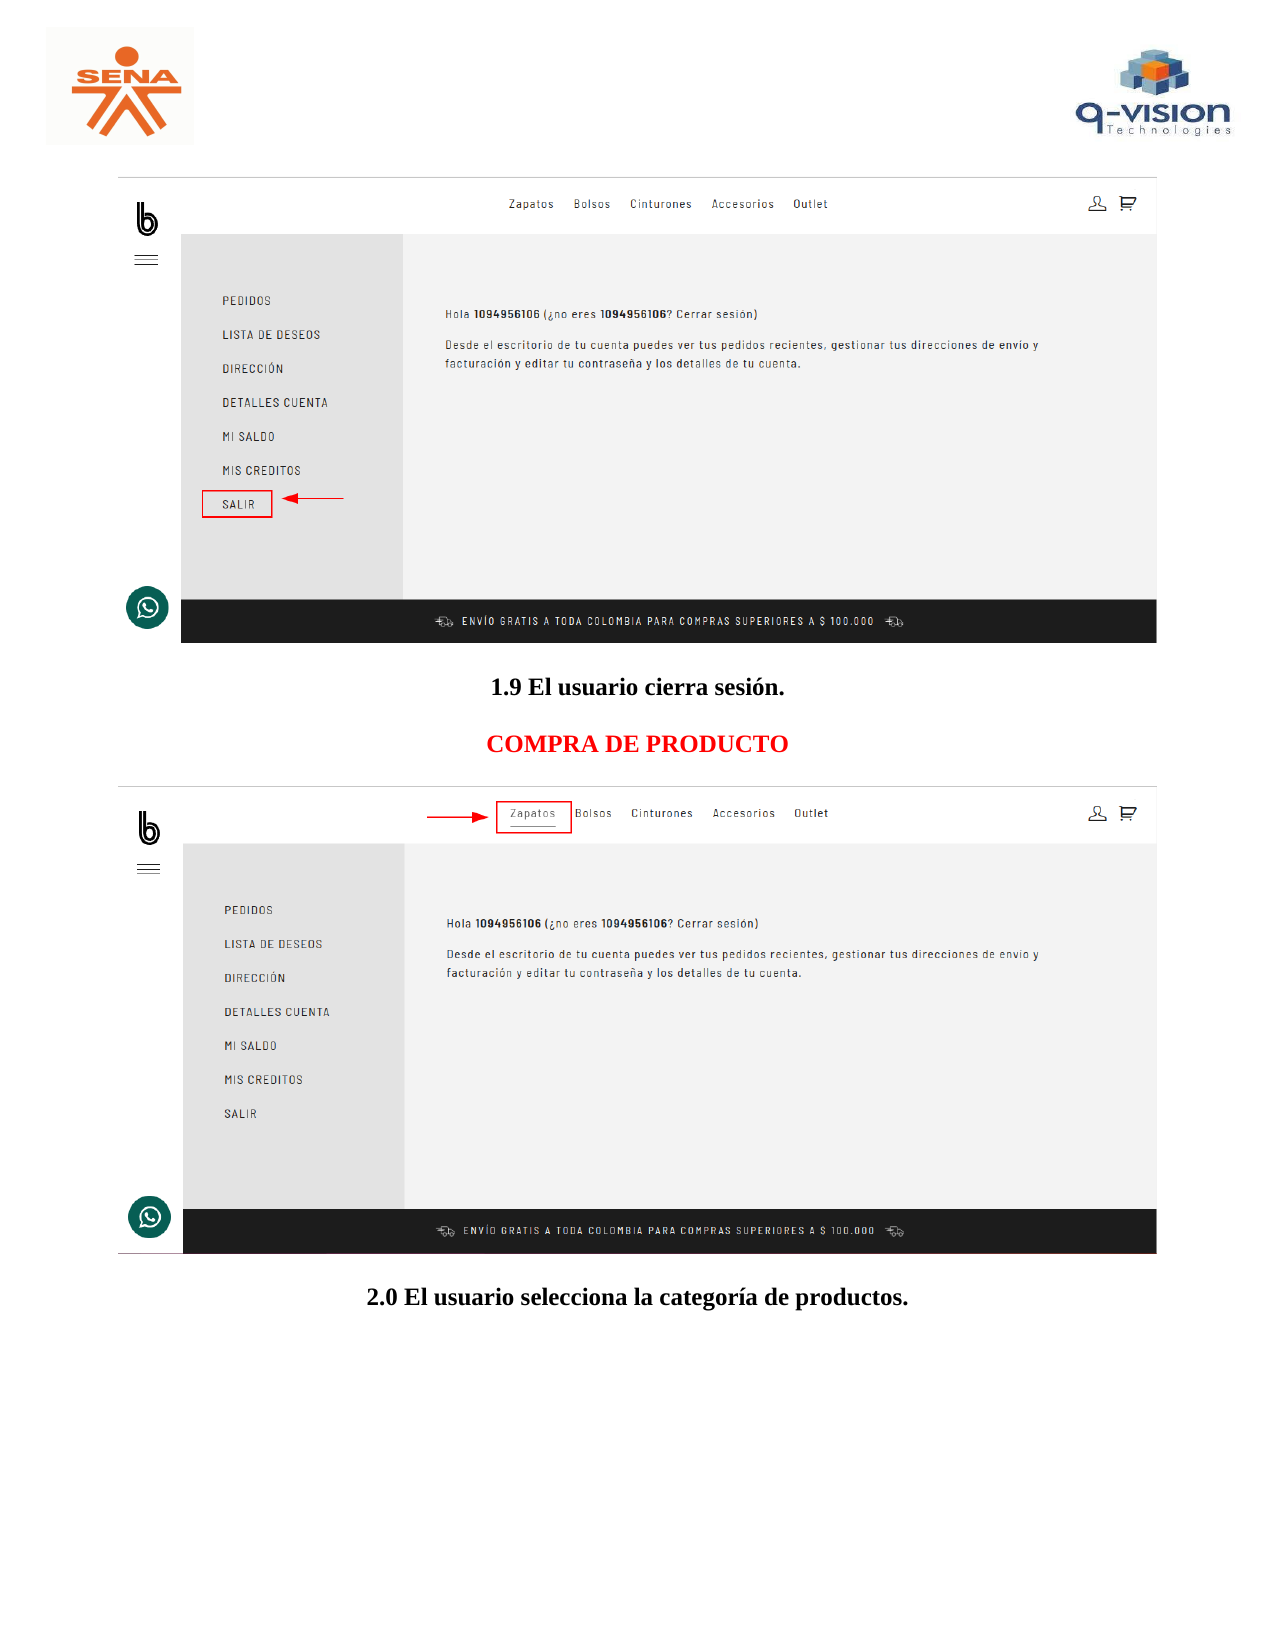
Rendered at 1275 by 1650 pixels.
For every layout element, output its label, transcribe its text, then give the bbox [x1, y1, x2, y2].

text 2.0 El usuario selecciona la categoría de productos. [118, 1282, 1157, 1311]
picture [118, 786, 1157, 1254]
text 1.9 El usuario cierra sesión. [118, 672, 1157, 701]
picture [118, 176, 1157, 643]
text COMPRA DE PRODUCTO [118, 729, 1157, 758]
picture [45, 27, 194, 145]
picture [1063, 25, 1241, 147]
